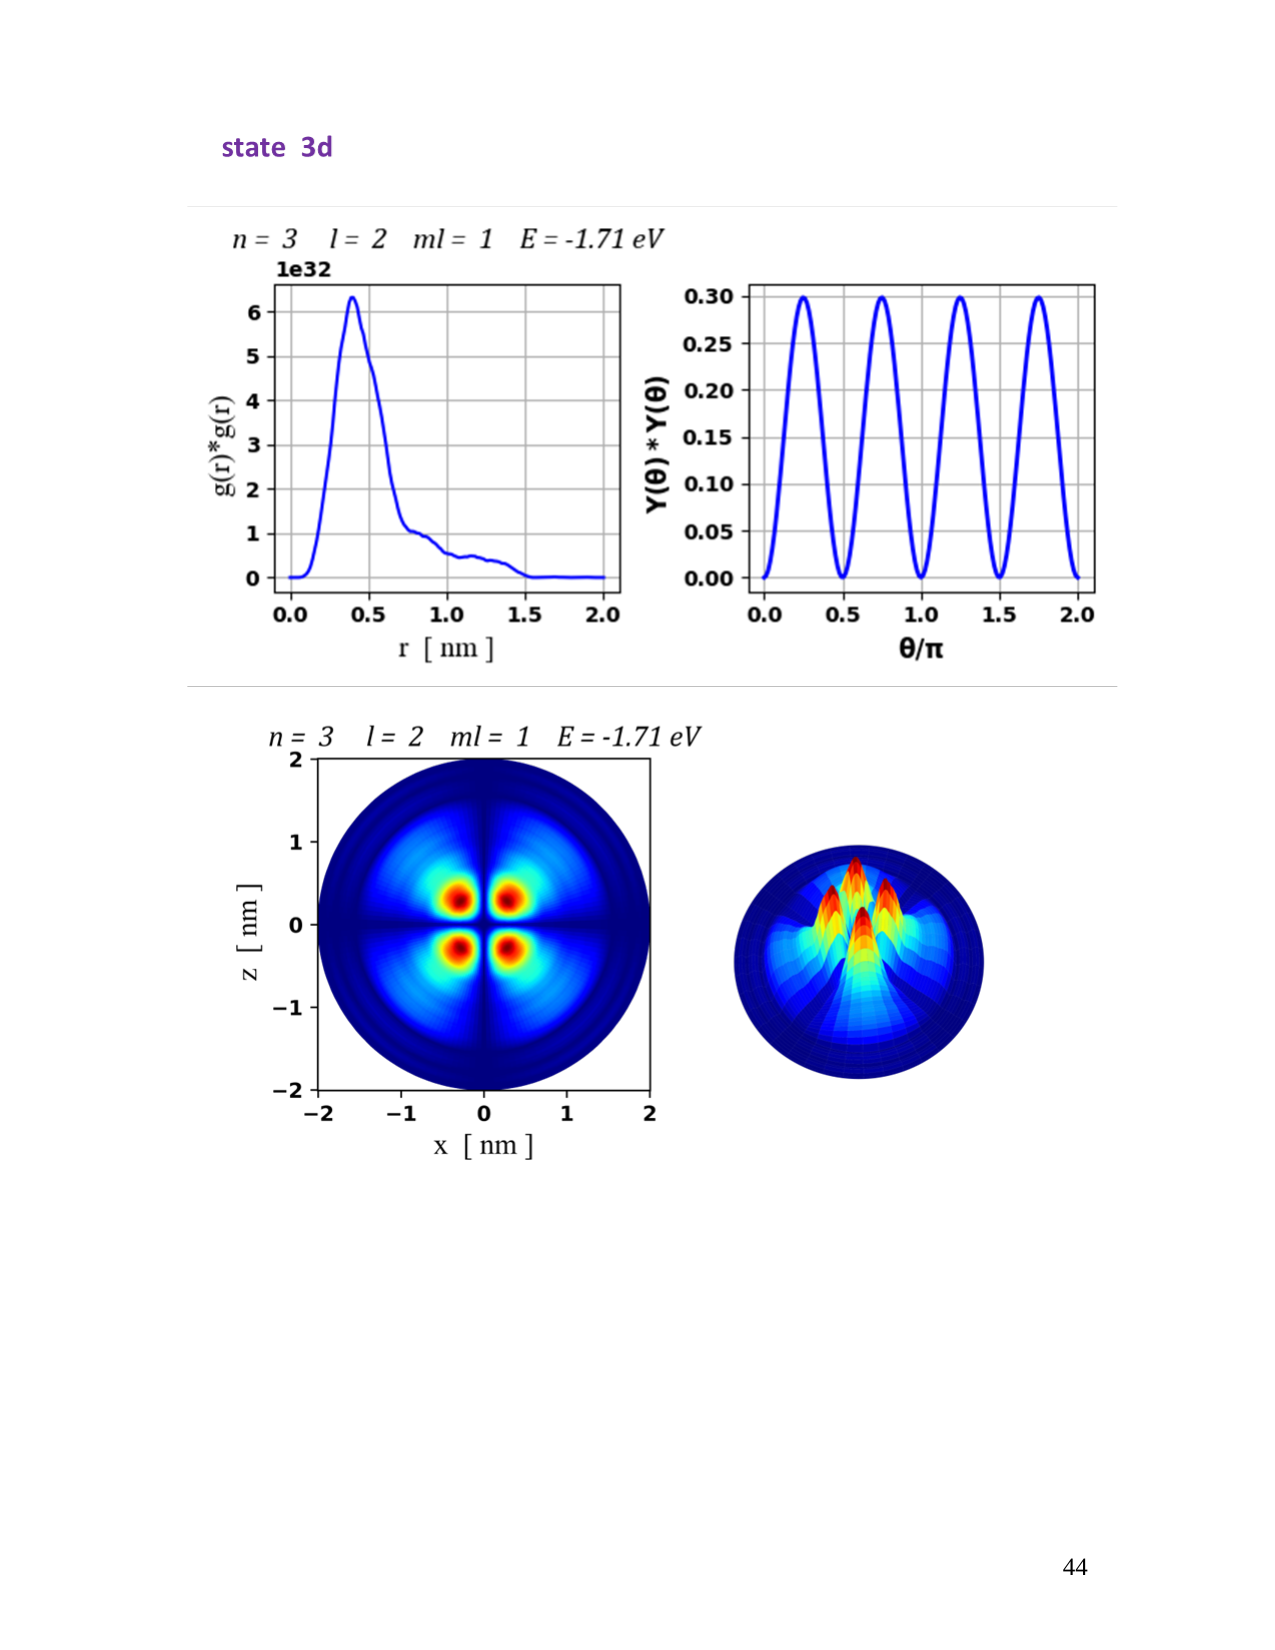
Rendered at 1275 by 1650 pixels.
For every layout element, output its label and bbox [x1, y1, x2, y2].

picture [187, 118, 1118, 1175]
